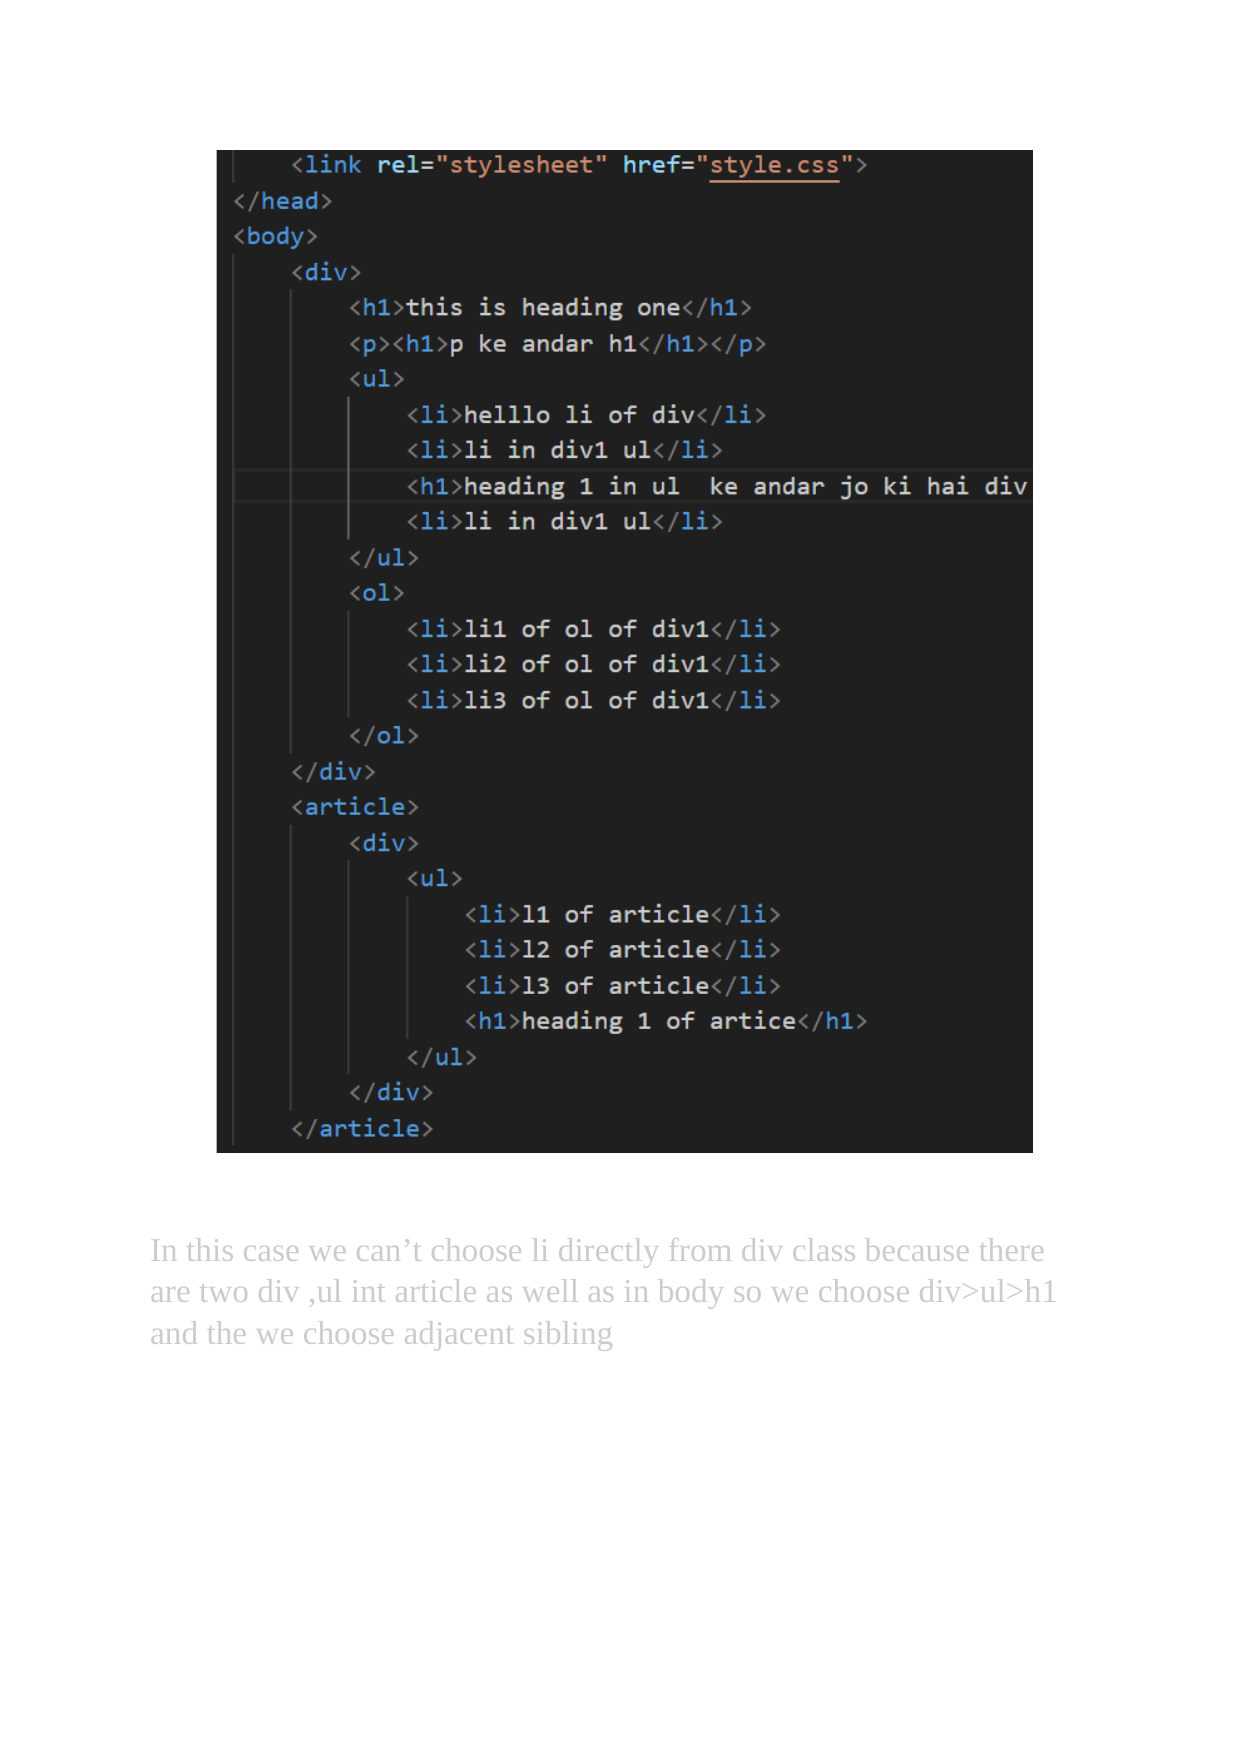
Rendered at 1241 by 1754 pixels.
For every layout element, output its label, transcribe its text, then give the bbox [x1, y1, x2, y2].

text In this case we can’t choose li directly from div class because there are two div ,ul int article as well as in body so we choose div>ul>h1 and the we choose adjacent sibling [150, 1230, 1090, 1351]
picture [216, 150, 1033, 1153]
